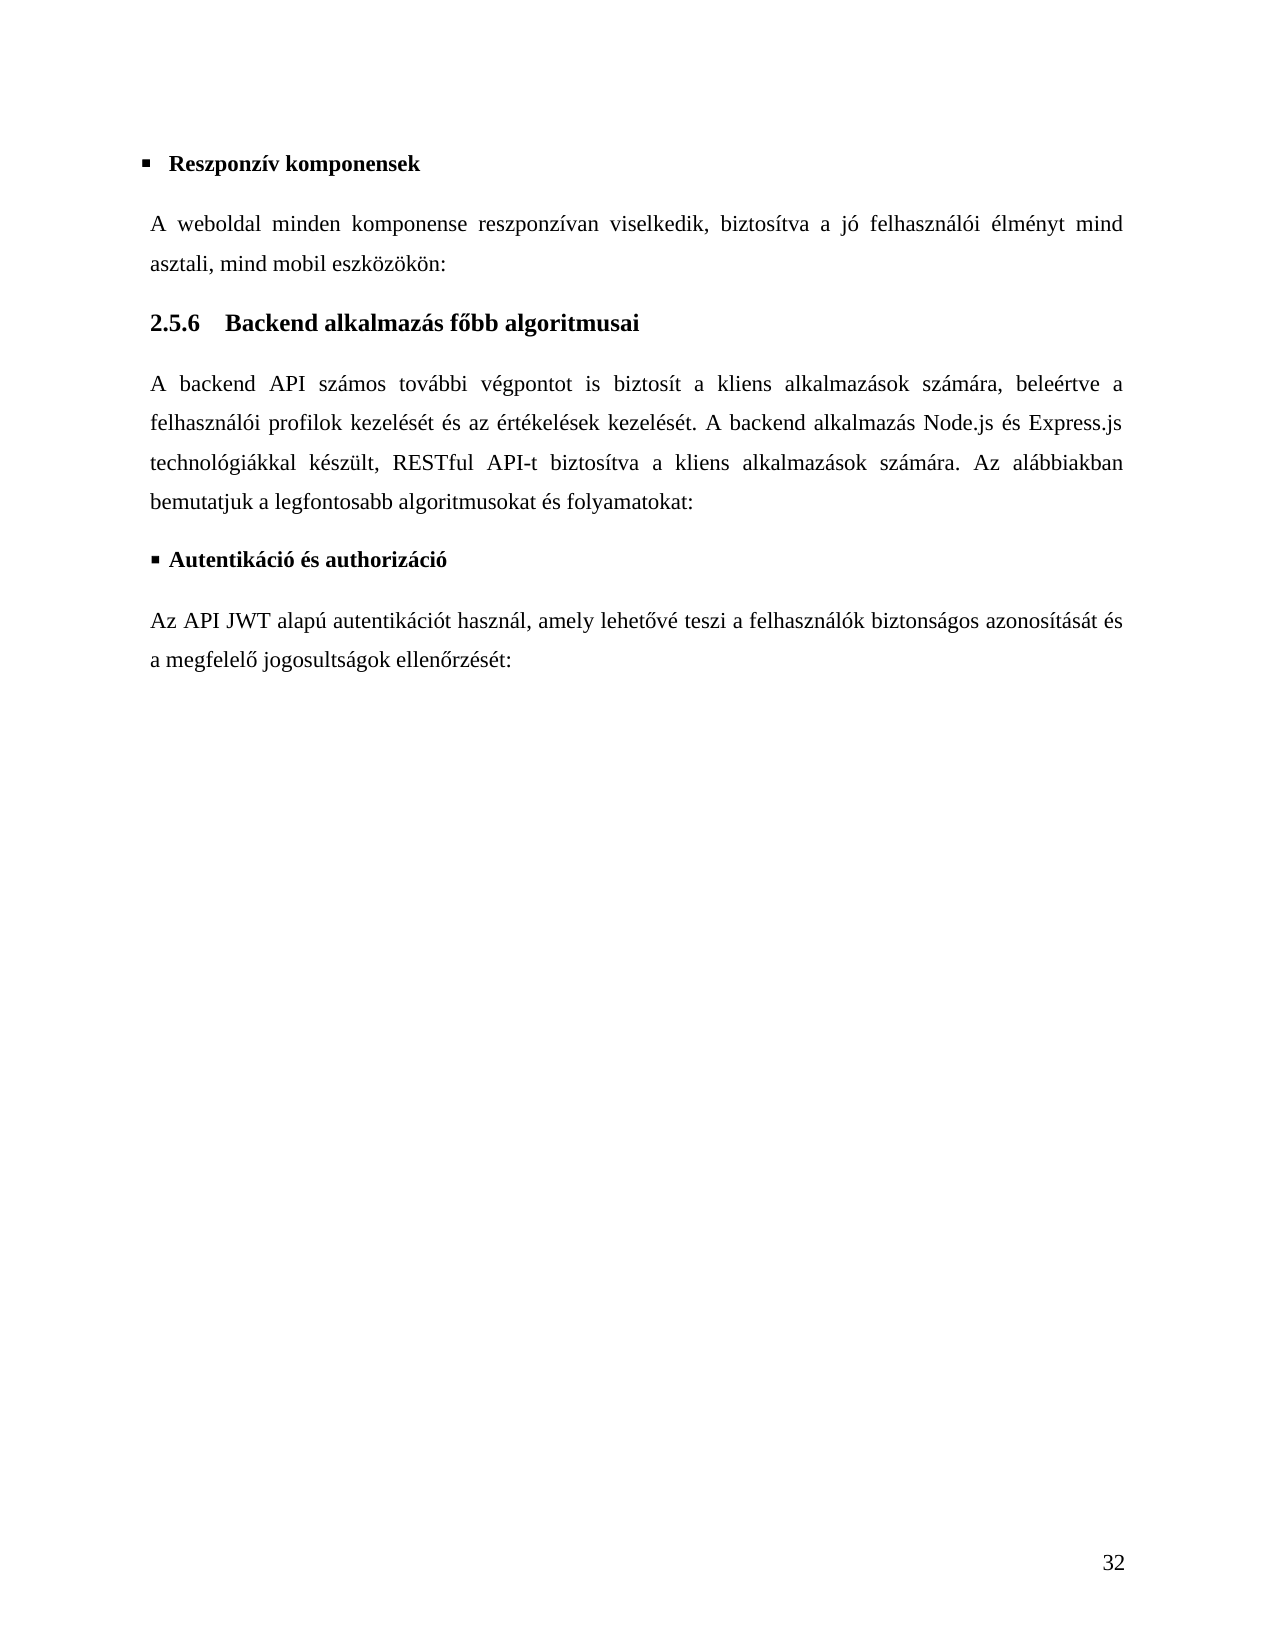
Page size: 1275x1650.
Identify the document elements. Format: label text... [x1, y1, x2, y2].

text Az API JWT alapú autentikációt használ, amely lehetővé teszi a felhasználók biztonságos azonosítását és a megfelelő jogosultságok ellenőrzését: [150, 607, 1125, 673]
list Autentikáció és authorizáció [150, 547, 1125, 573]
text A backend API számos további végpontot is biztosít a kliens alkalmazások számára, beleértve a felhasználói profilok kezelését és az értékelések kezelését. A backend alkalmazás Node.js és Express.js technológiákkal készült, RESTful API-t biztosítva a kliens alkalmazások számára. Az alábbiakban bemutatjuk a legfontosabb algoritmusokat és folyamatokat: [150, 370, 1125, 515]
text A weboldal minden komponense reszponzívan viselkedik, biztosítva a jó felhasználói élményt mind asztali, mind mobil eszközökön: [150, 210, 1125, 276]
subtitle Backend alkalmazás főbb algoritmusai [150, 308, 1125, 337]
list Reszponzív komponensek [141, 150, 1125, 176]
